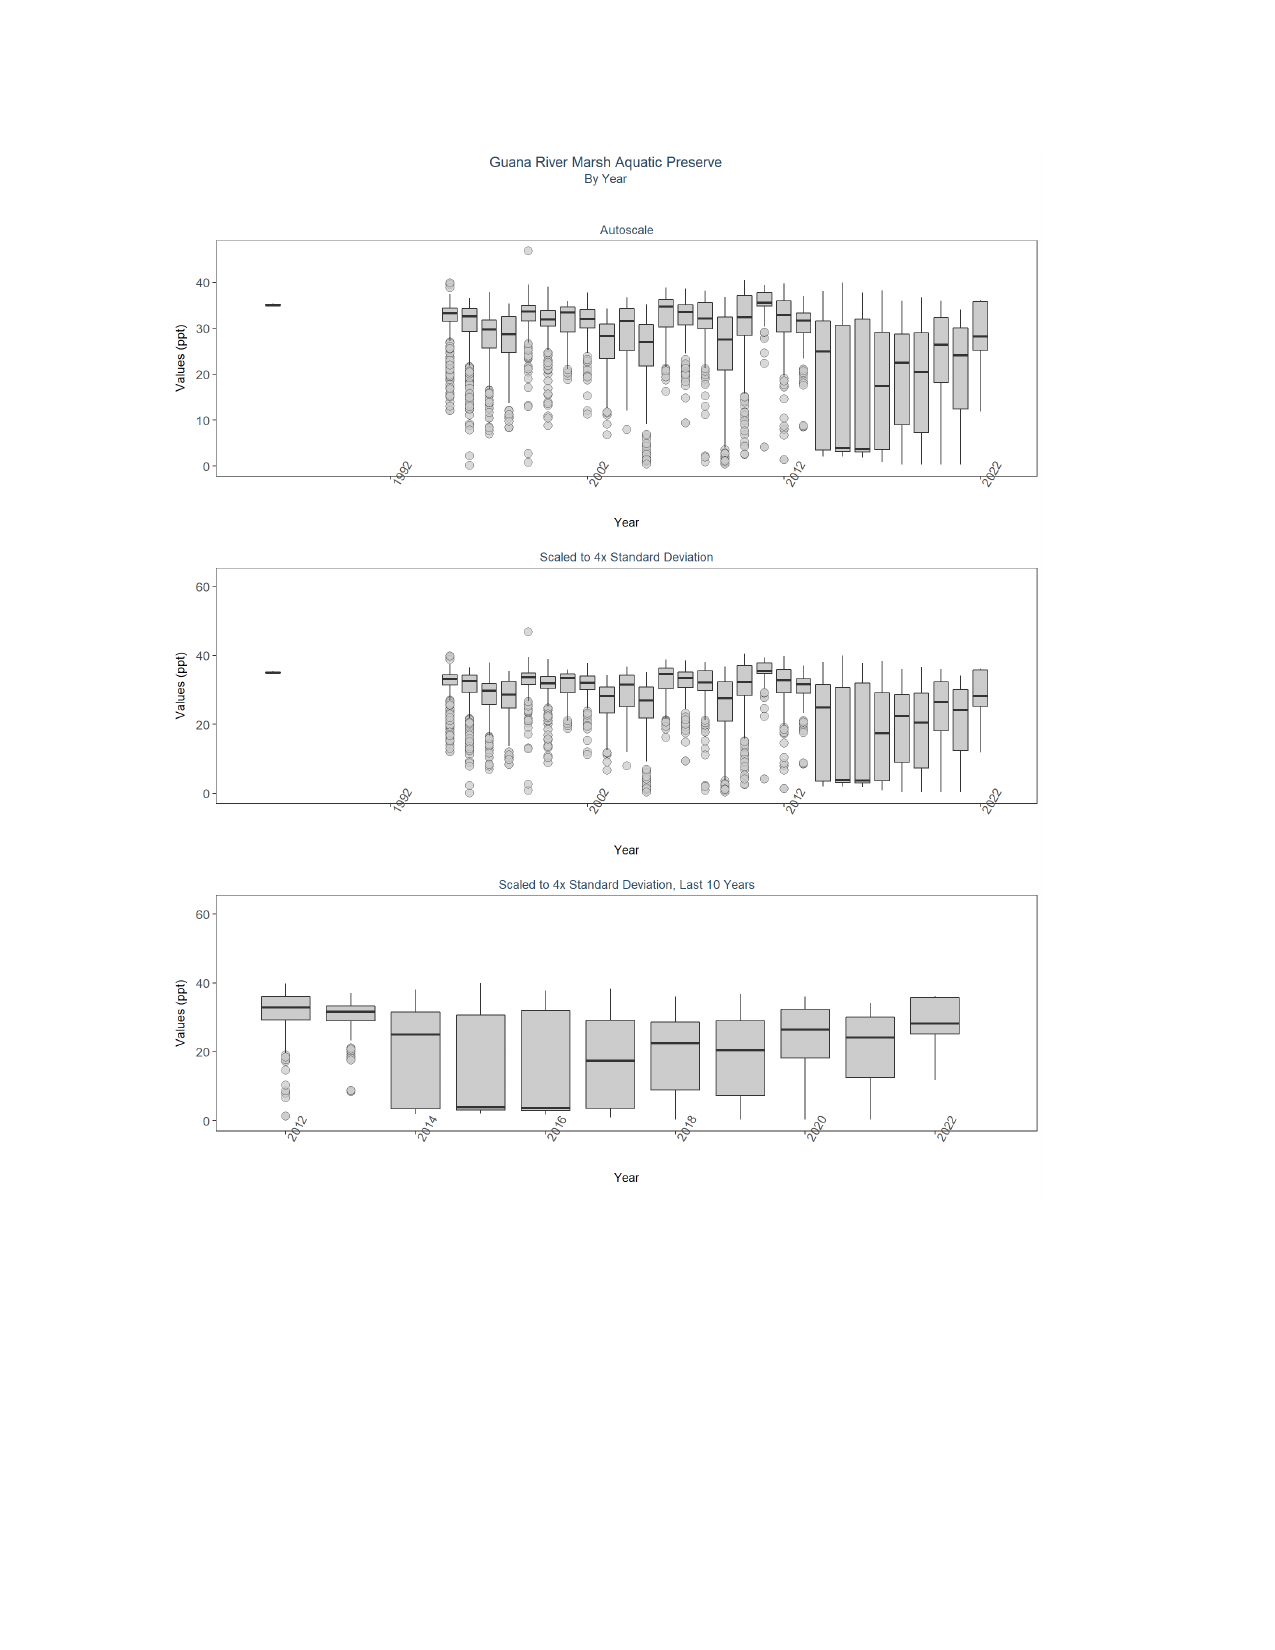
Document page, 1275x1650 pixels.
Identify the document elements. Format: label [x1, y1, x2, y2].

picture [168, 150, 1044, 1200]
